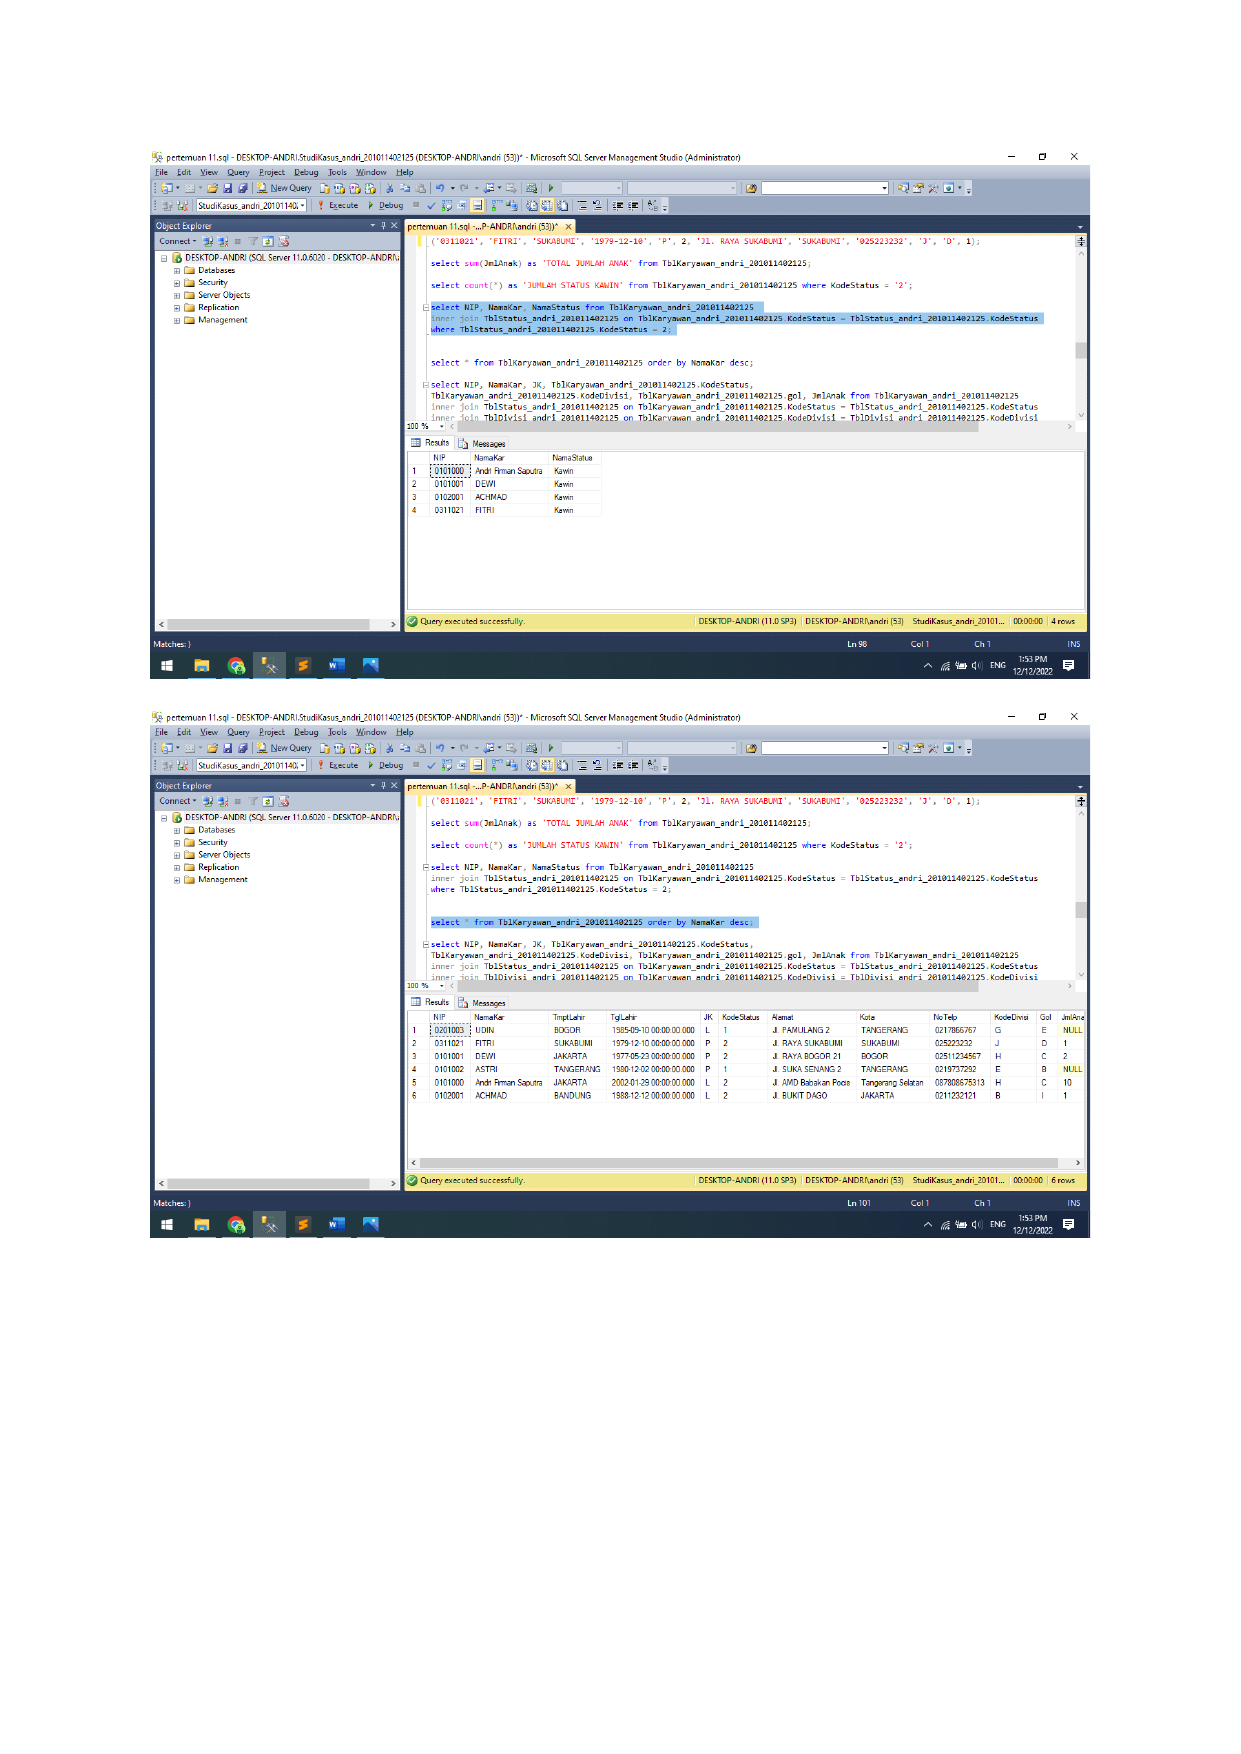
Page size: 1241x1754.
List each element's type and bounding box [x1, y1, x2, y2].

picture [150, 709, 1091, 1238]
picture [150, 150, 1091, 679]
